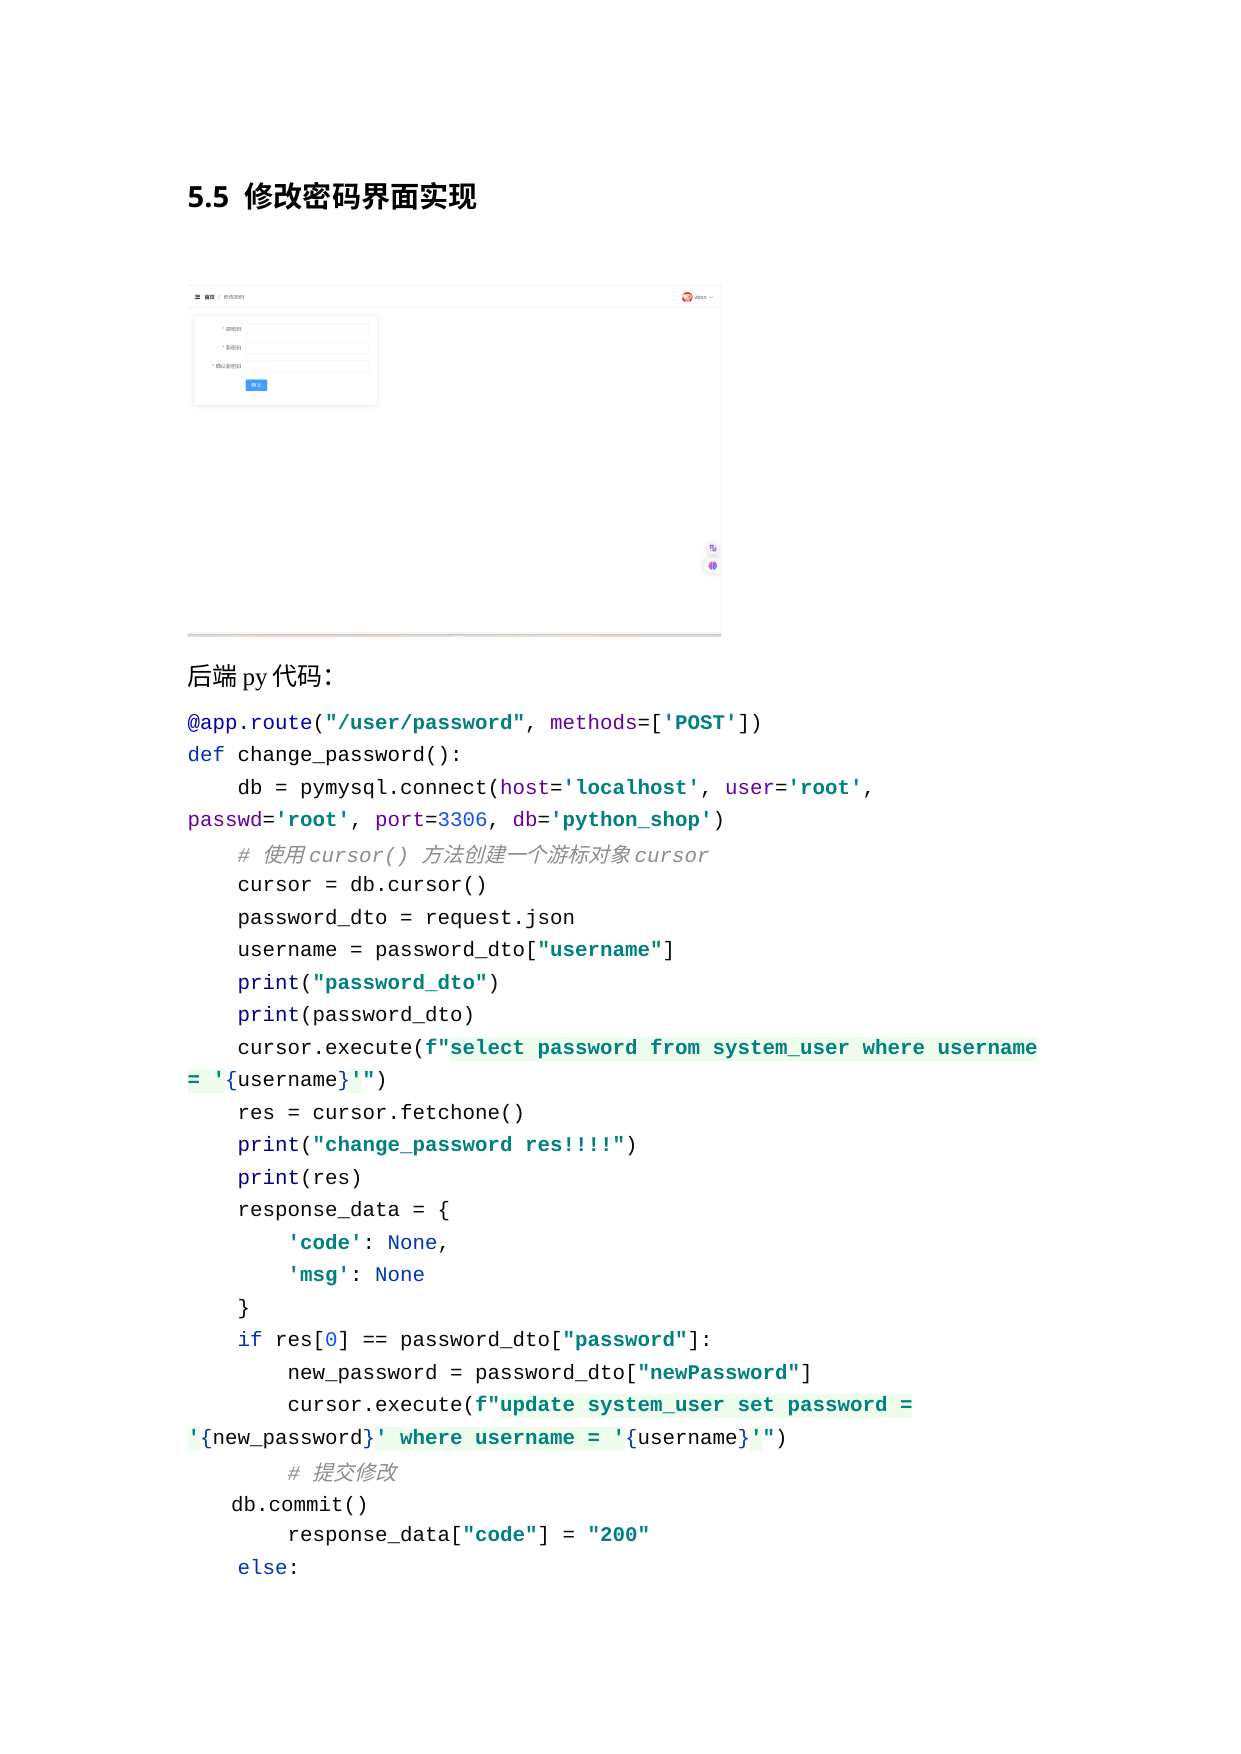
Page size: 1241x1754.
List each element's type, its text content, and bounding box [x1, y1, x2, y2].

subtitle 5.5 修改密码界面实现 [187, 162, 1053, 227]
text 后端py代码： [187, 642, 1053, 707]
picture [187, 285, 722, 637]
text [187, 707, 1053, 1585]
